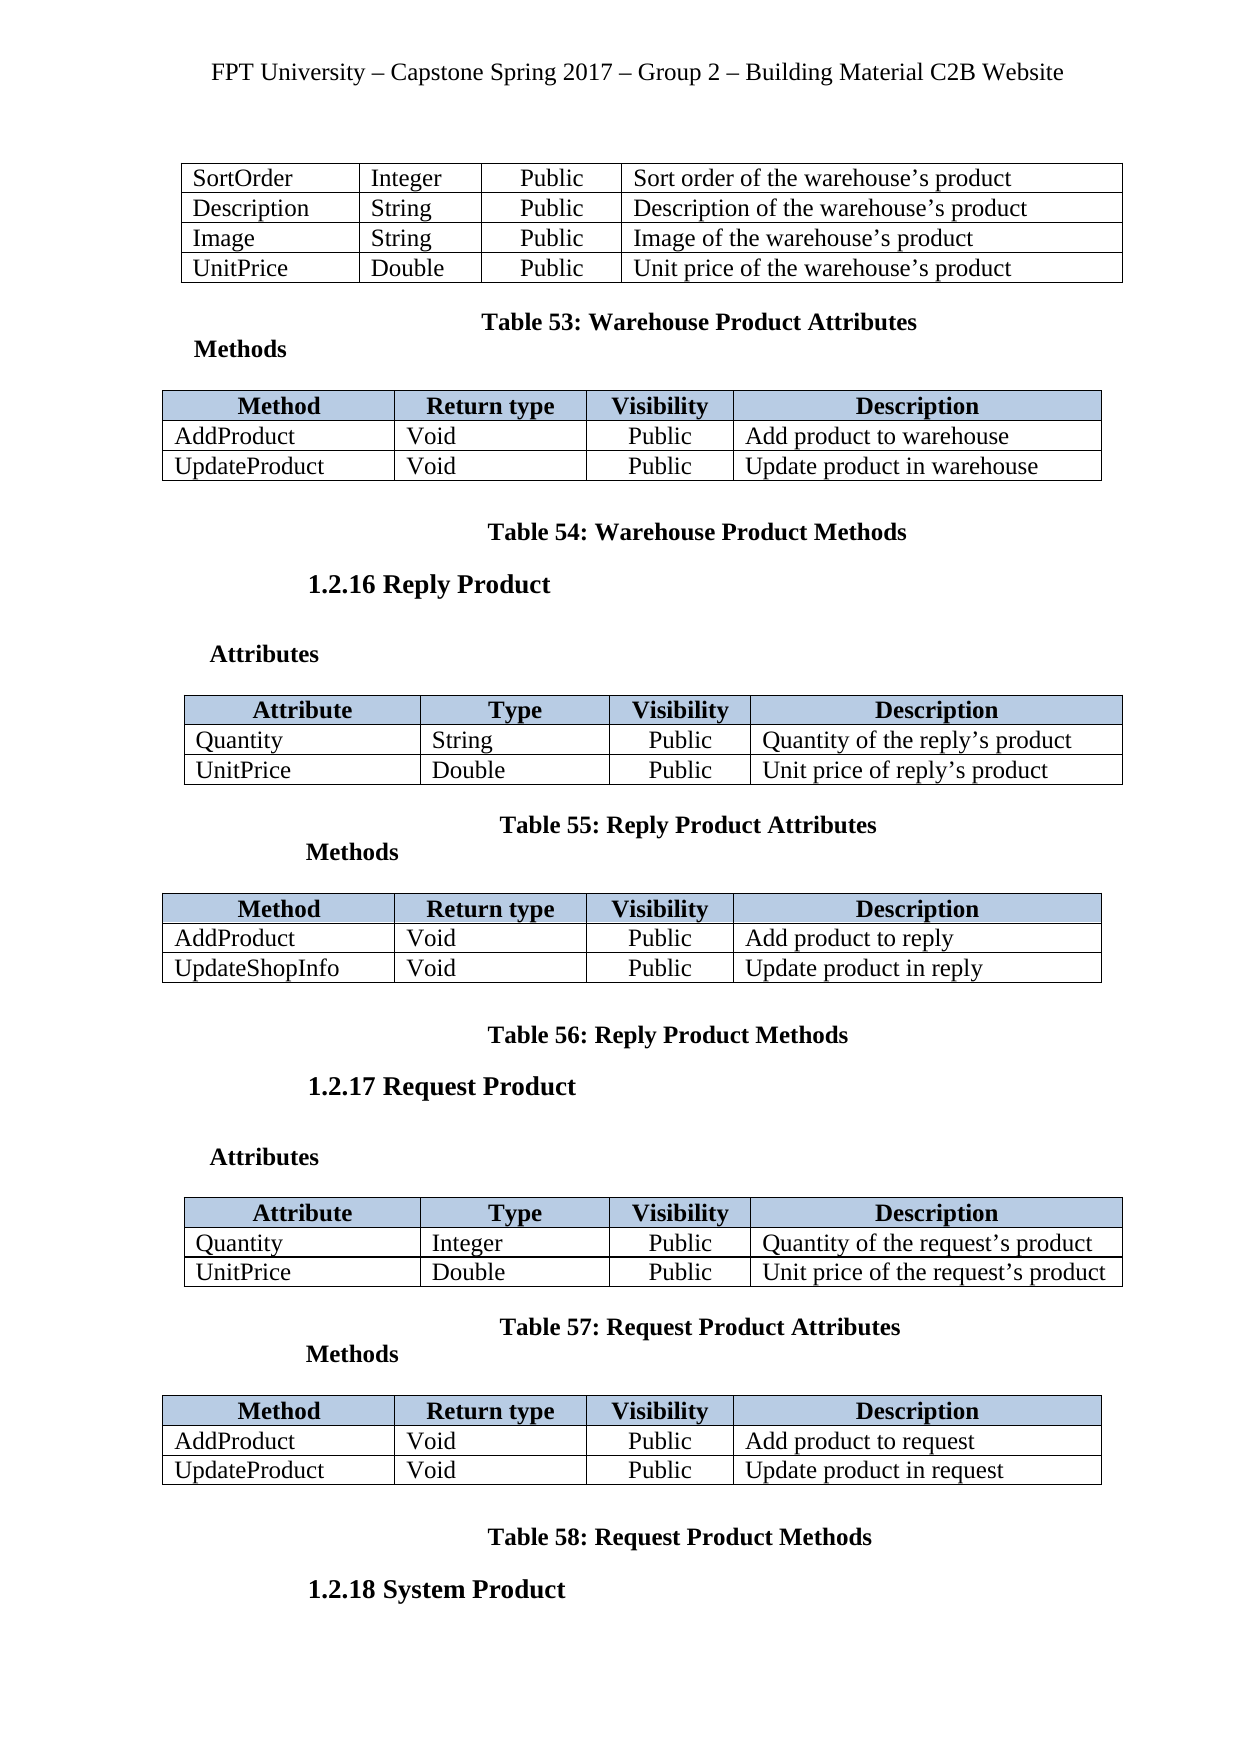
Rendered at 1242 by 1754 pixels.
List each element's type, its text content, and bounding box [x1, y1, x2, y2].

table_header Attribute [185, 696, 420, 724]
table_header Visibility [610, 1198, 750, 1227]
table_cell Void [395, 953, 586, 982]
table_header Method [163, 1396, 394, 1425]
table_cell Add product to warehouse [734, 421, 1101, 450]
table_header Visibility [587, 1396, 733, 1425]
table_header Return type [395, 391, 586, 420]
table_cell Public [482, 193, 621, 222]
table_header Visibility [587, 391, 733, 420]
table_cell Public [587, 1456, 733, 1484]
table_cell Update product in reply [734, 953, 1101, 982]
table_cell Quantity of the request’s product [751, 1228, 1122, 1256]
table_cell UpdateProduct [163, 451, 394, 480]
text Table 54: Warehouse Product Methods [444, 517, 1169, 546]
text Methods [306, 838, 1174, 866]
table_cell SortOrder [182, 164, 359, 192]
table_cell Public [482, 223, 621, 252]
table_cell Public [587, 451, 733, 480]
table_cell Void [395, 1426, 586, 1454]
table_cell Public [482, 253, 621, 282]
table_cell Update product in request [734, 1456, 1101, 1484]
table_header Description [751, 1198, 1122, 1227]
table_cell UnitPrice [185, 755, 420, 784]
table_cell Double [360, 253, 481, 282]
table_cell String [360, 223, 481, 252]
list Reply Product [308, 575, 1169, 598]
table_header Description [734, 1396, 1101, 1425]
table_cell Add product to reply [734, 924, 1101, 952]
text Table 56: Reply Product Methods [444, 1020, 1169, 1048]
table_cell UpdateShopInfo [163, 953, 394, 982]
table_cell Double [421, 755, 609, 784]
table_cell Public [587, 953, 733, 982]
table_cell Quantity [185, 1228, 420, 1256]
table_header Description [734, 894, 1101, 922]
table_cell Void [395, 451, 586, 480]
table_cell Sort order of the warehouse’s product [622, 164, 1122, 192]
table_cell Void [395, 421, 586, 450]
table_cell Double [421, 1258, 609, 1286]
table_cell Public [610, 725, 750, 754]
table_cell Public [587, 924, 733, 952]
table_cell Integer [421, 1228, 609, 1256]
table_header Description [751, 696, 1122, 724]
table_cell Public [610, 1228, 750, 1256]
table_cell Add product to request [734, 1426, 1101, 1454]
table_header Method [163, 894, 394, 922]
table_header Method [163, 391, 394, 420]
table_cell Public [610, 1258, 750, 1286]
table_cell Void [395, 924, 586, 952]
table_cell String [421, 725, 609, 754]
list Request Product [308, 1077, 1169, 1100]
text Table 58: Request Product Methods [444, 1522, 1169, 1551]
table_cell Update product in warehouse [734, 451, 1101, 480]
text Methods [306, 1341, 1174, 1368]
text Table 55: Reply Product Attributes [381, 811, 1174, 838]
table_cell Void [395, 1456, 586, 1484]
table_header Visibility [587, 894, 733, 922]
table_cell Integer [360, 164, 481, 192]
table_cell Quantity of the reply’s product [751, 725, 1122, 754]
text Table 57: Request Product Attributes [381, 1314, 1174, 1341]
table_header Type [421, 696, 609, 724]
table_cell AddProduct [163, 421, 394, 450]
table_cell Image of the warehouse’s product [622, 223, 1122, 252]
table_cell Unit price of the request’s product [751, 1258, 1122, 1286]
table_cell AddProduct [163, 924, 394, 952]
table_cell Quantity [185, 725, 420, 754]
text Methods [106, 336, 1174, 363]
table_cell Public [587, 421, 733, 450]
table_cell UnitPrice [182, 253, 359, 282]
table_cell Unit price of the warehouse’s product [622, 253, 1122, 282]
table_header Attribute [185, 1198, 420, 1227]
text Attributes [106, 1142, 1169, 1171]
table_cell AddProduct [163, 1426, 394, 1454]
table_cell Public [482, 164, 621, 192]
table_cell UnitPrice [185, 1258, 420, 1286]
table_cell Image [182, 223, 359, 252]
table_header Description [734, 391, 1101, 420]
table_header Type [421, 1198, 609, 1227]
table_header Visibility [610, 696, 750, 724]
table_cell Description of the warehouse’s product [622, 193, 1122, 222]
table_header Return type [395, 1396, 586, 1425]
text Attributes [106, 639, 1169, 668]
table_cell Unit price of reply’s product [751, 755, 1122, 784]
table_cell Description [182, 193, 359, 222]
list System Product [308, 1580, 1169, 1603]
table_cell Public [610, 755, 750, 784]
table_cell UpdateProduct [163, 1456, 394, 1484]
text Table 53: Warehouse Product Attributes [181, 309, 1174, 336]
table_cell Public [587, 1426, 733, 1454]
table_header Return type [395, 894, 586, 922]
table_cell String [360, 193, 481, 222]
